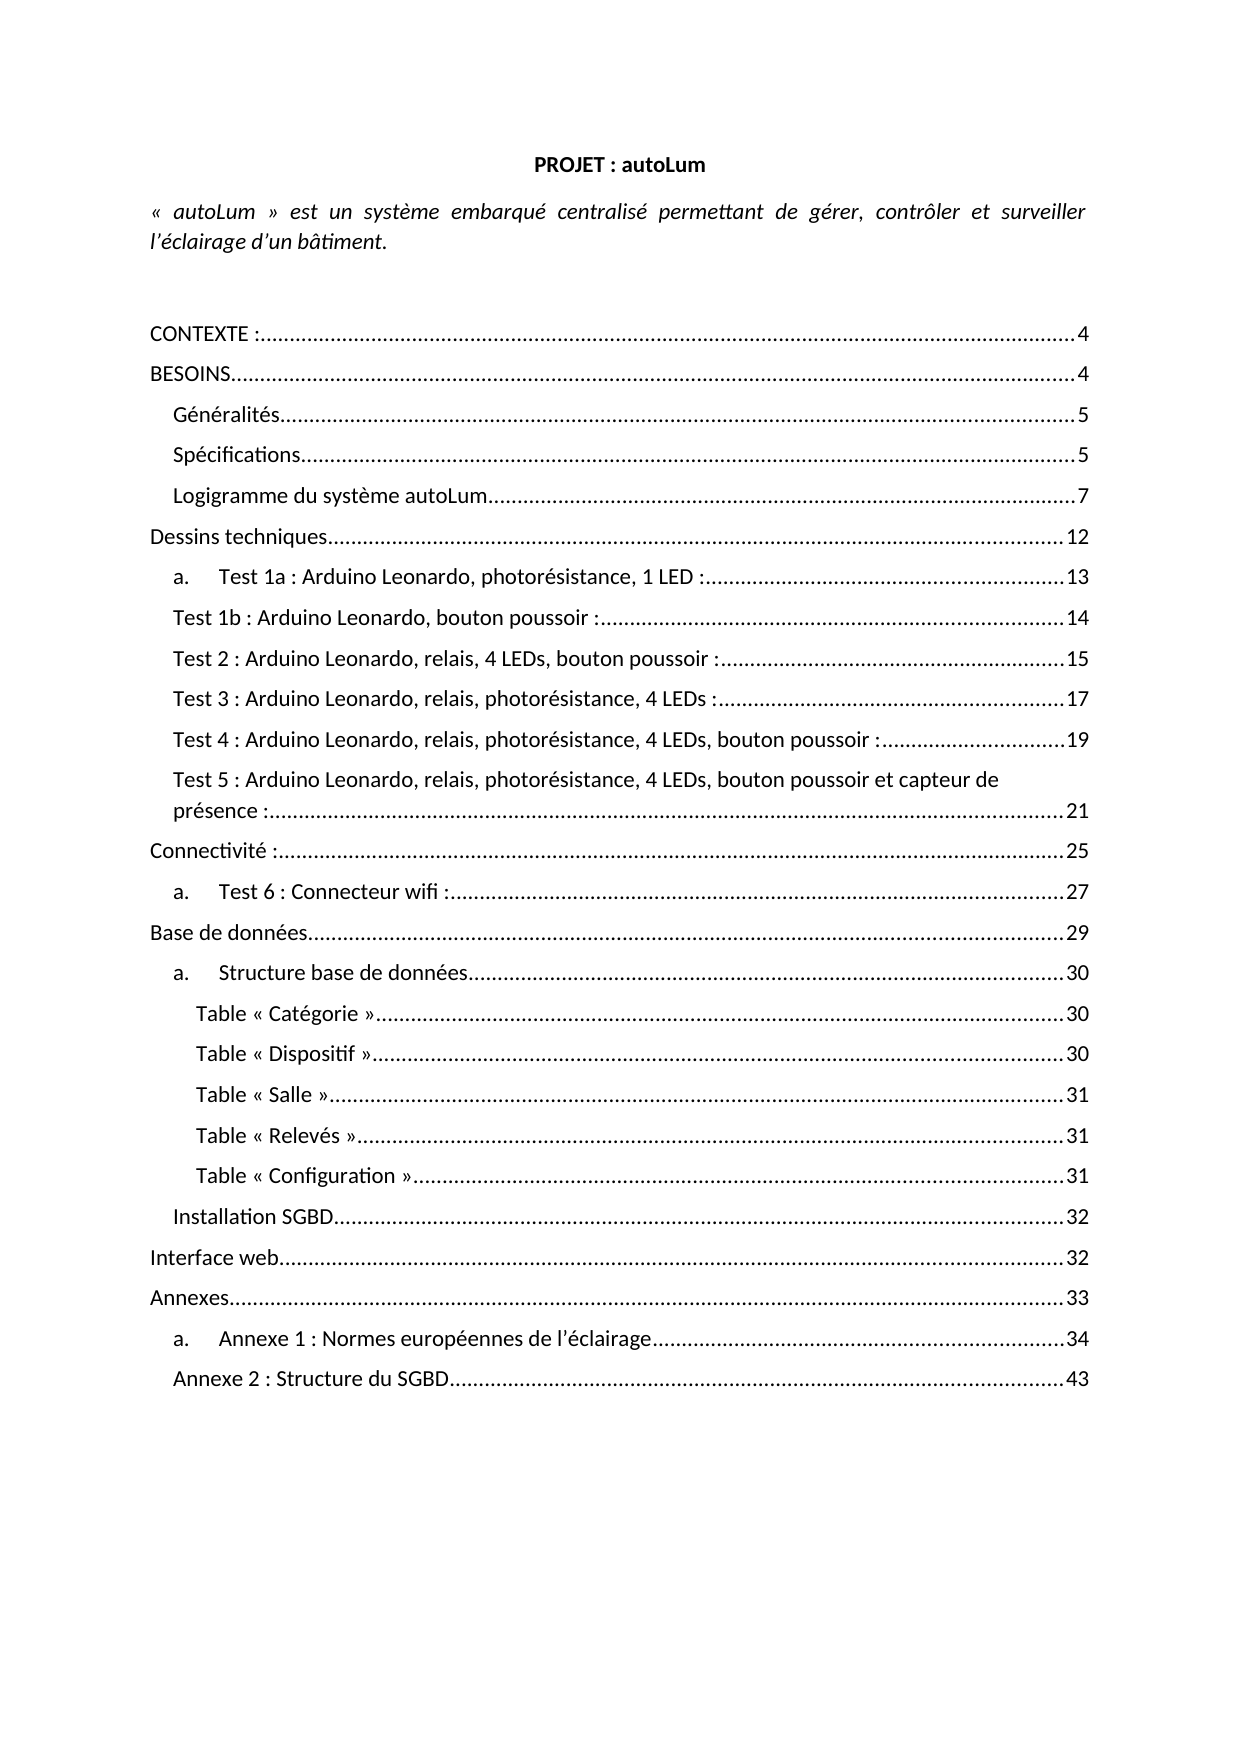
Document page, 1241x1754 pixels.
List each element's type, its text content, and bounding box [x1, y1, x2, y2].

text « autoLum » est un système embarqué centralisé permettant de gérer, contrôler et surveiller l’éclairage d’un bâtiment. [150, 197, 1090, 255]
text PROJET : autoLum [150, 150, 1090, 178]
